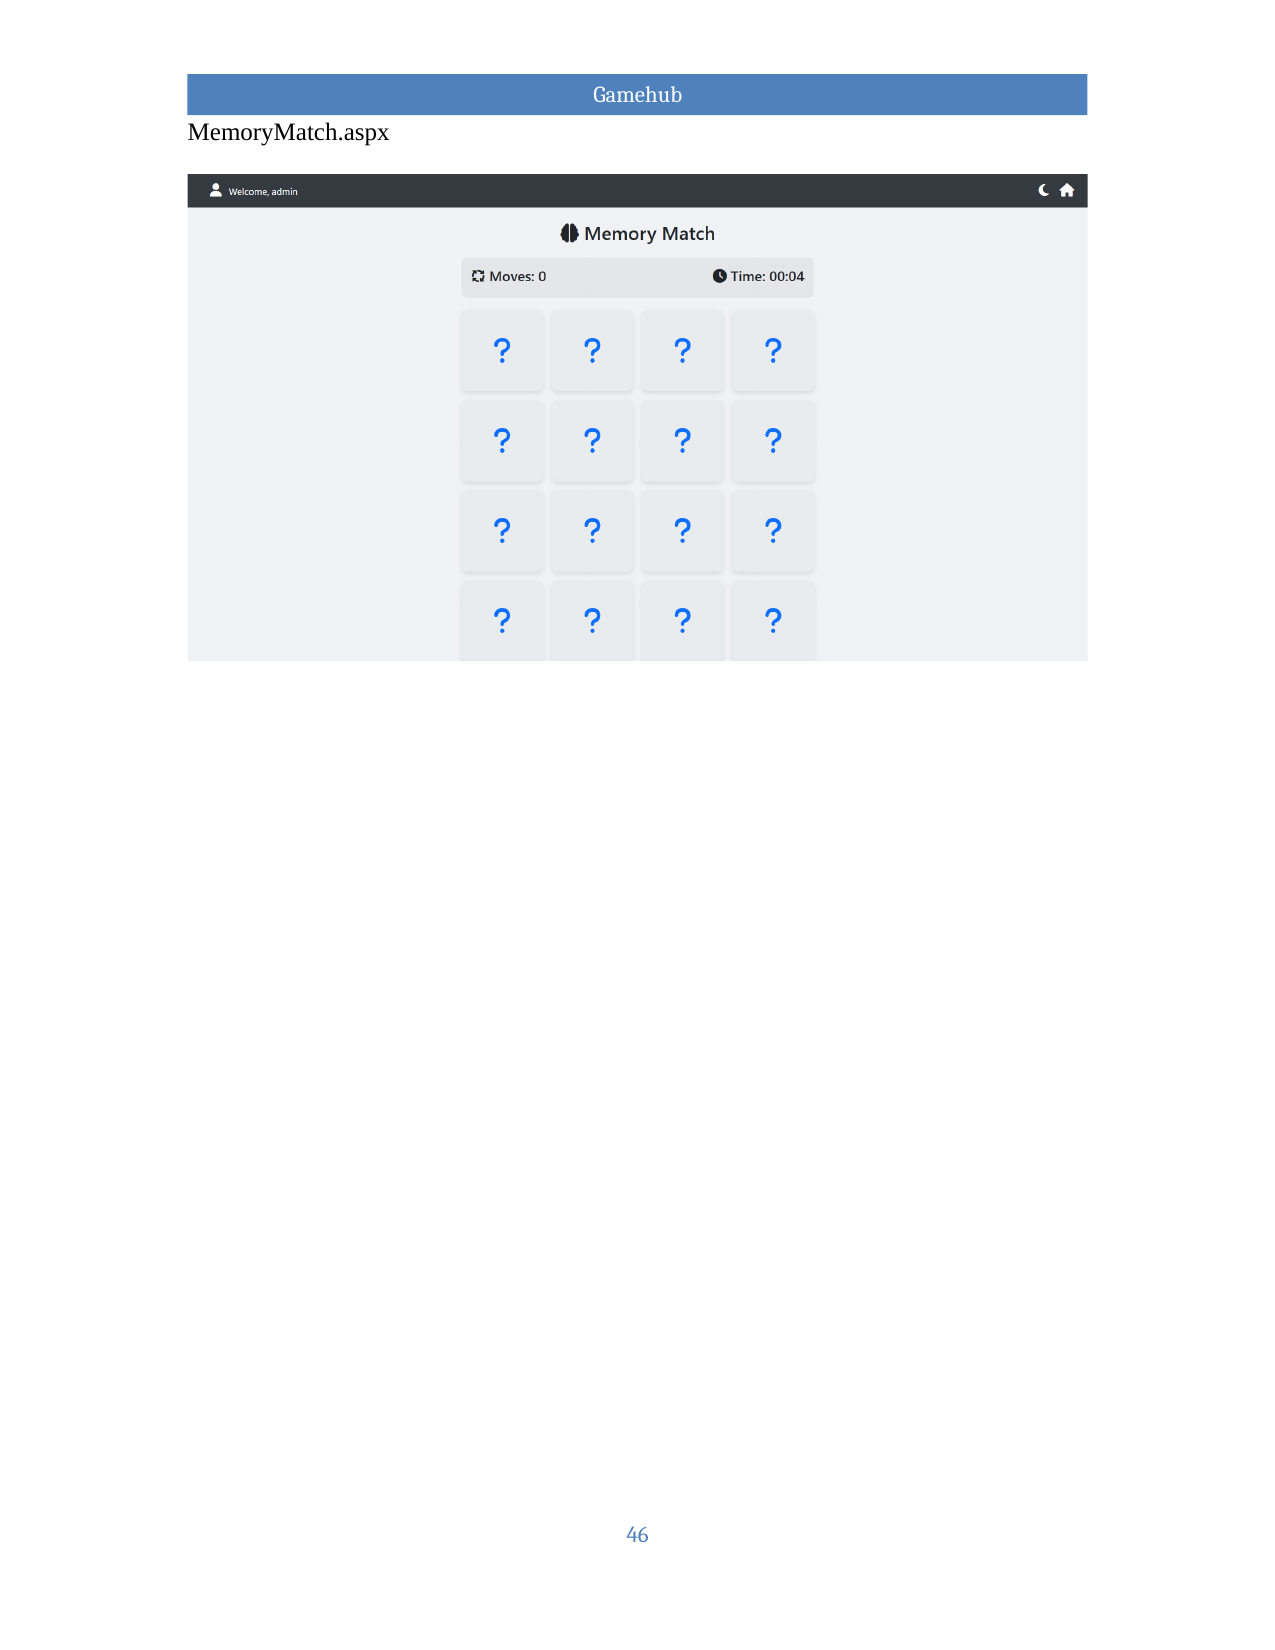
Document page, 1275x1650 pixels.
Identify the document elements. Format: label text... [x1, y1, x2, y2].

picture [187, 174, 1088, 661]
text MemoryMatch.aspx [187, 116, 1087, 145]
